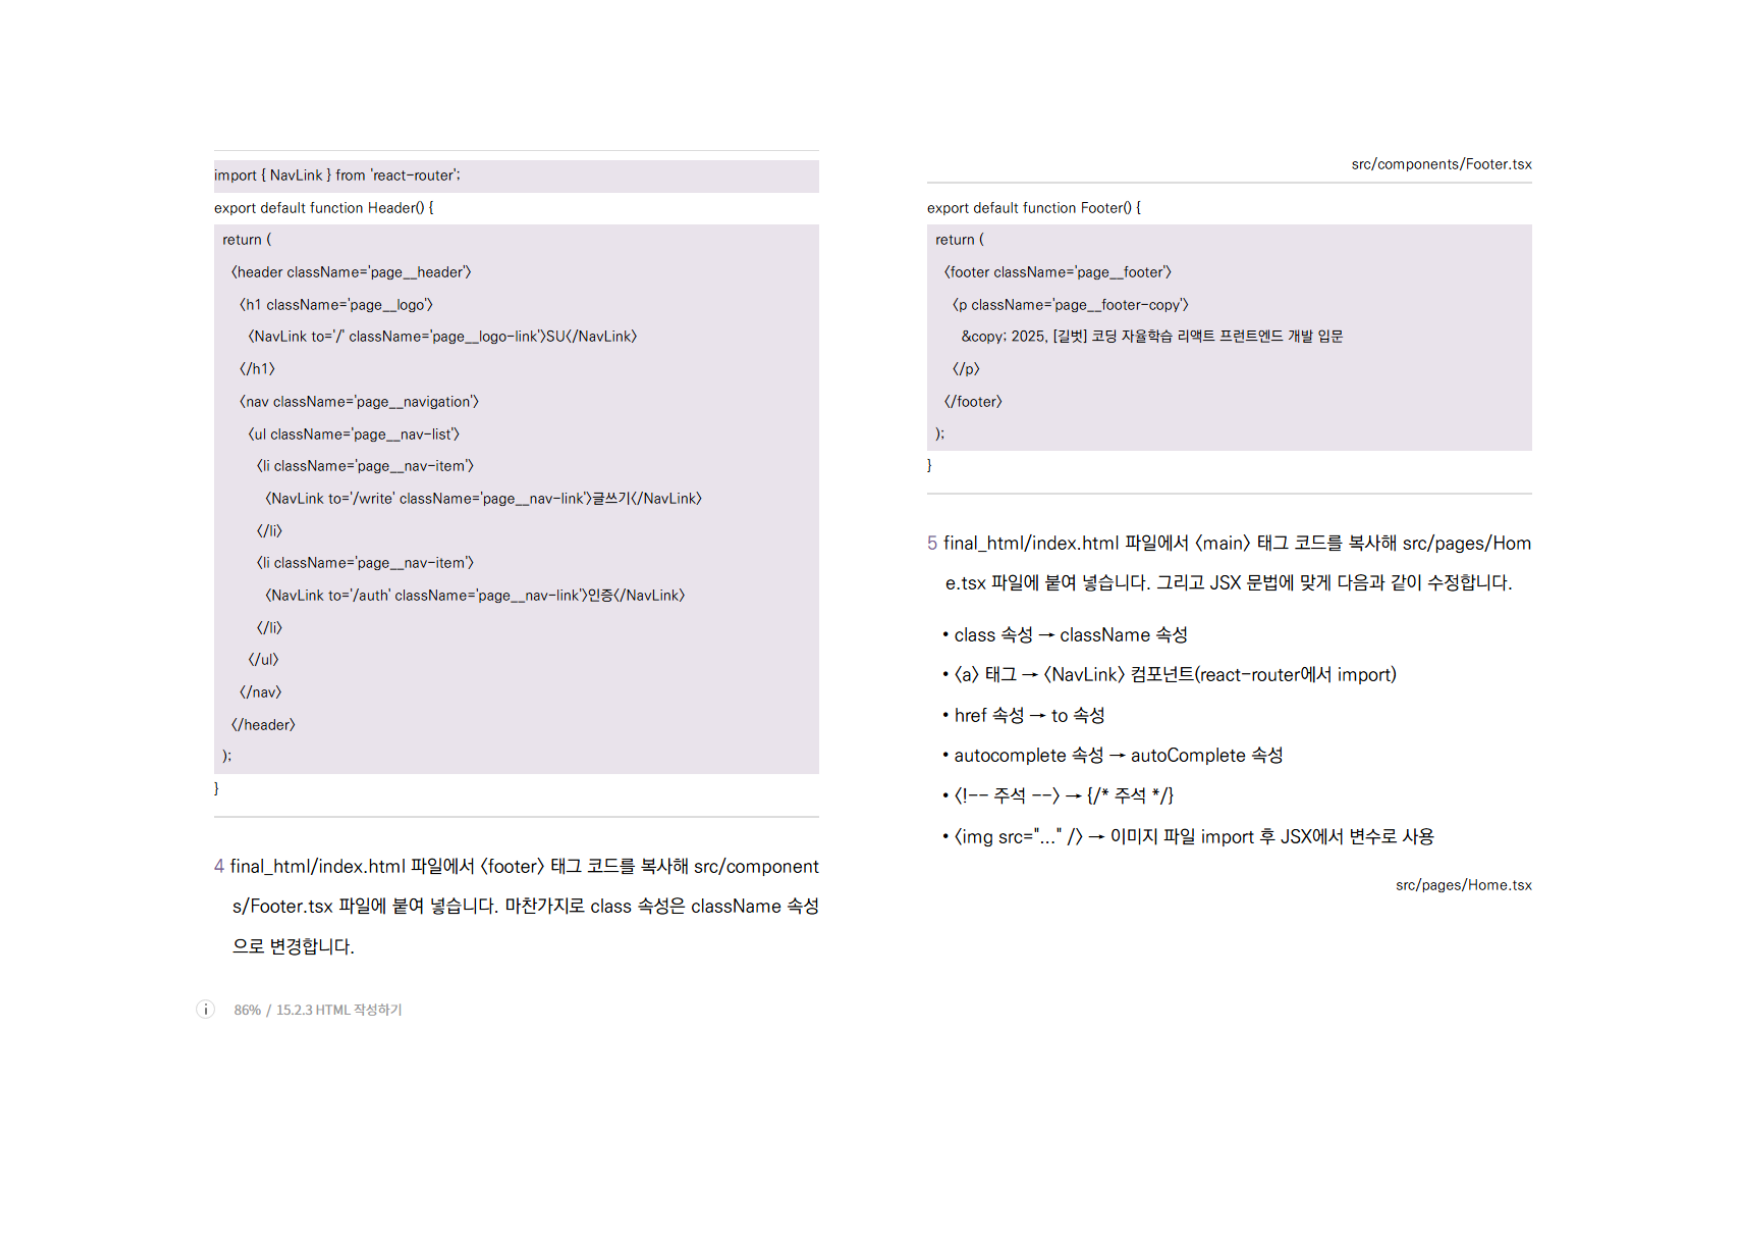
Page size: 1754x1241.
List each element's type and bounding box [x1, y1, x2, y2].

picture [150, 150, 1577, 1030]
